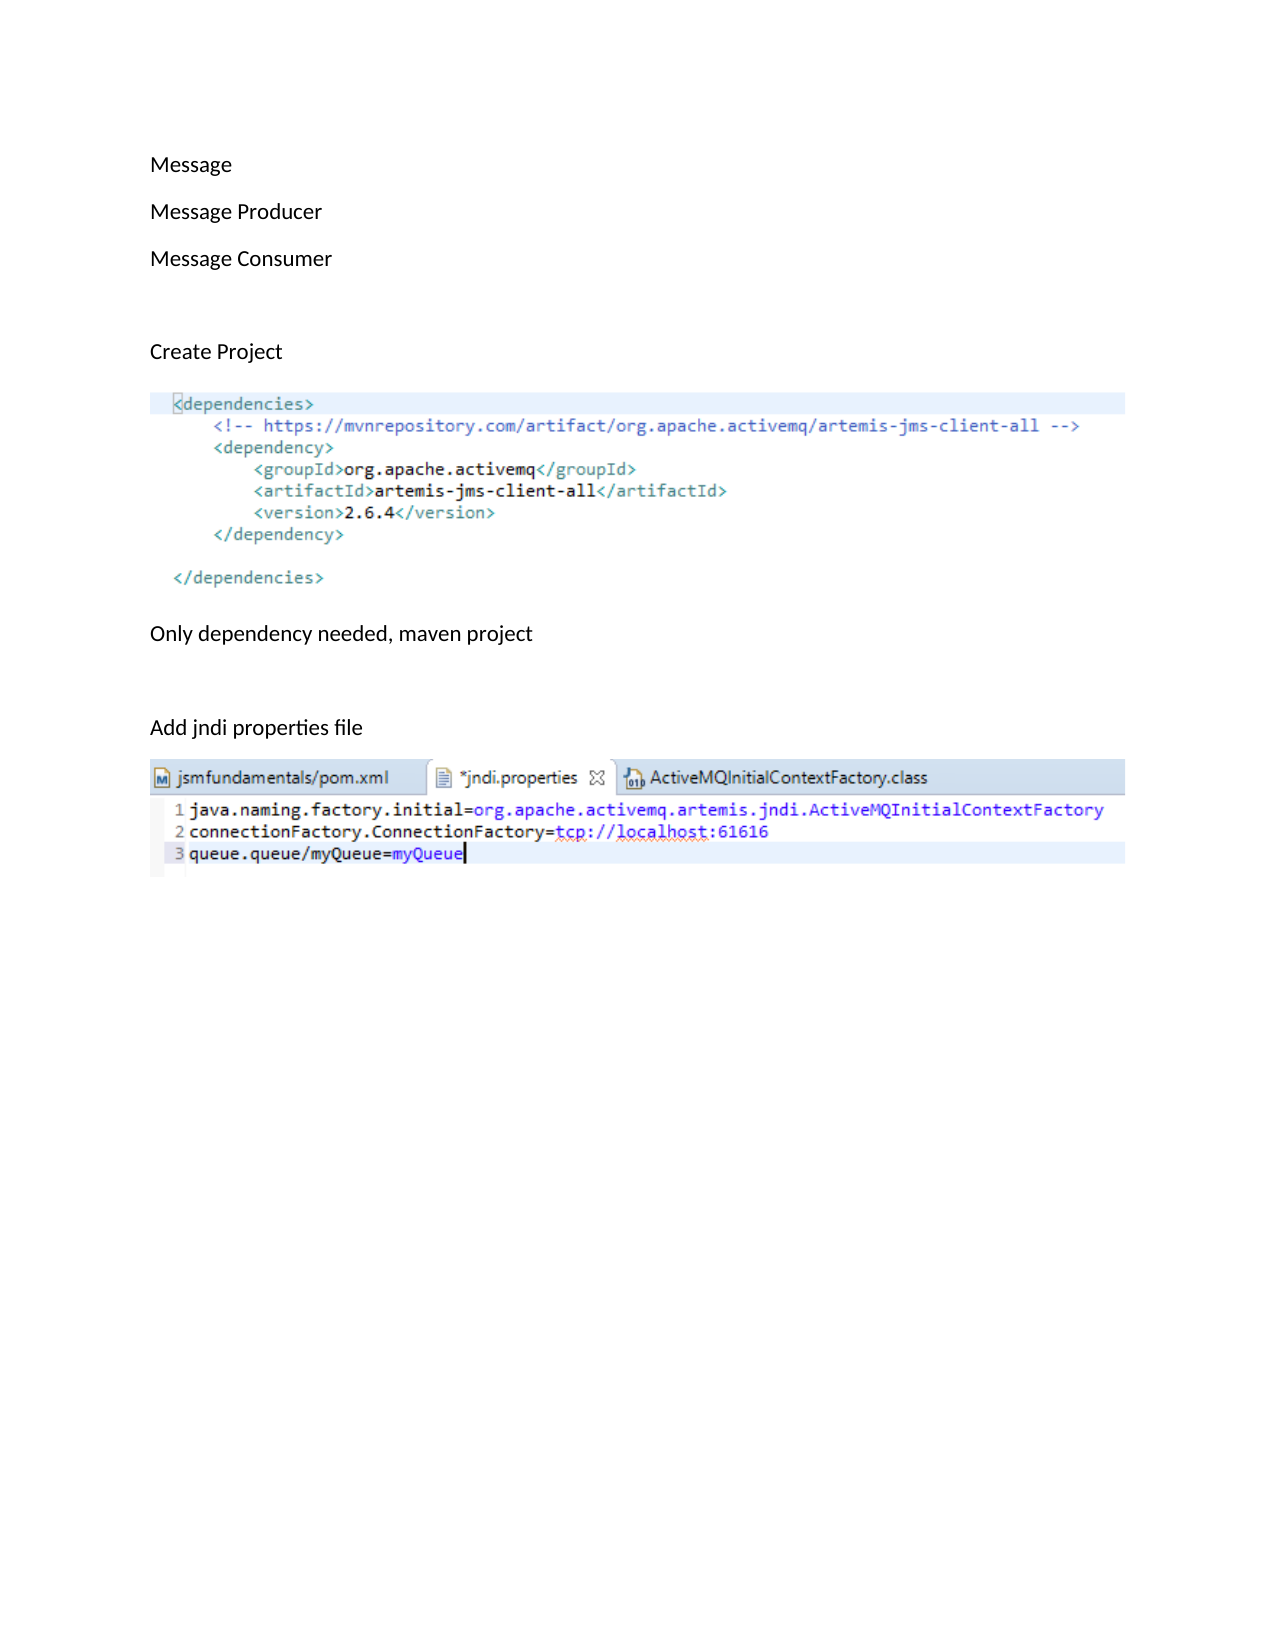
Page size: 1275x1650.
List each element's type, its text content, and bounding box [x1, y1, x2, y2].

text Message Producer [150, 197, 1125, 225]
text Only dependency needed, maven project [150, 619, 1125, 647]
picture [150, 384, 1125, 601]
picture [150, 759, 1125, 877]
text Message Consumer [150, 244, 1125, 272]
text Add jndi properties file [150, 713, 1125, 741]
text Create Project [150, 337, 1125, 366]
text Message [150, 150, 1125, 178]
